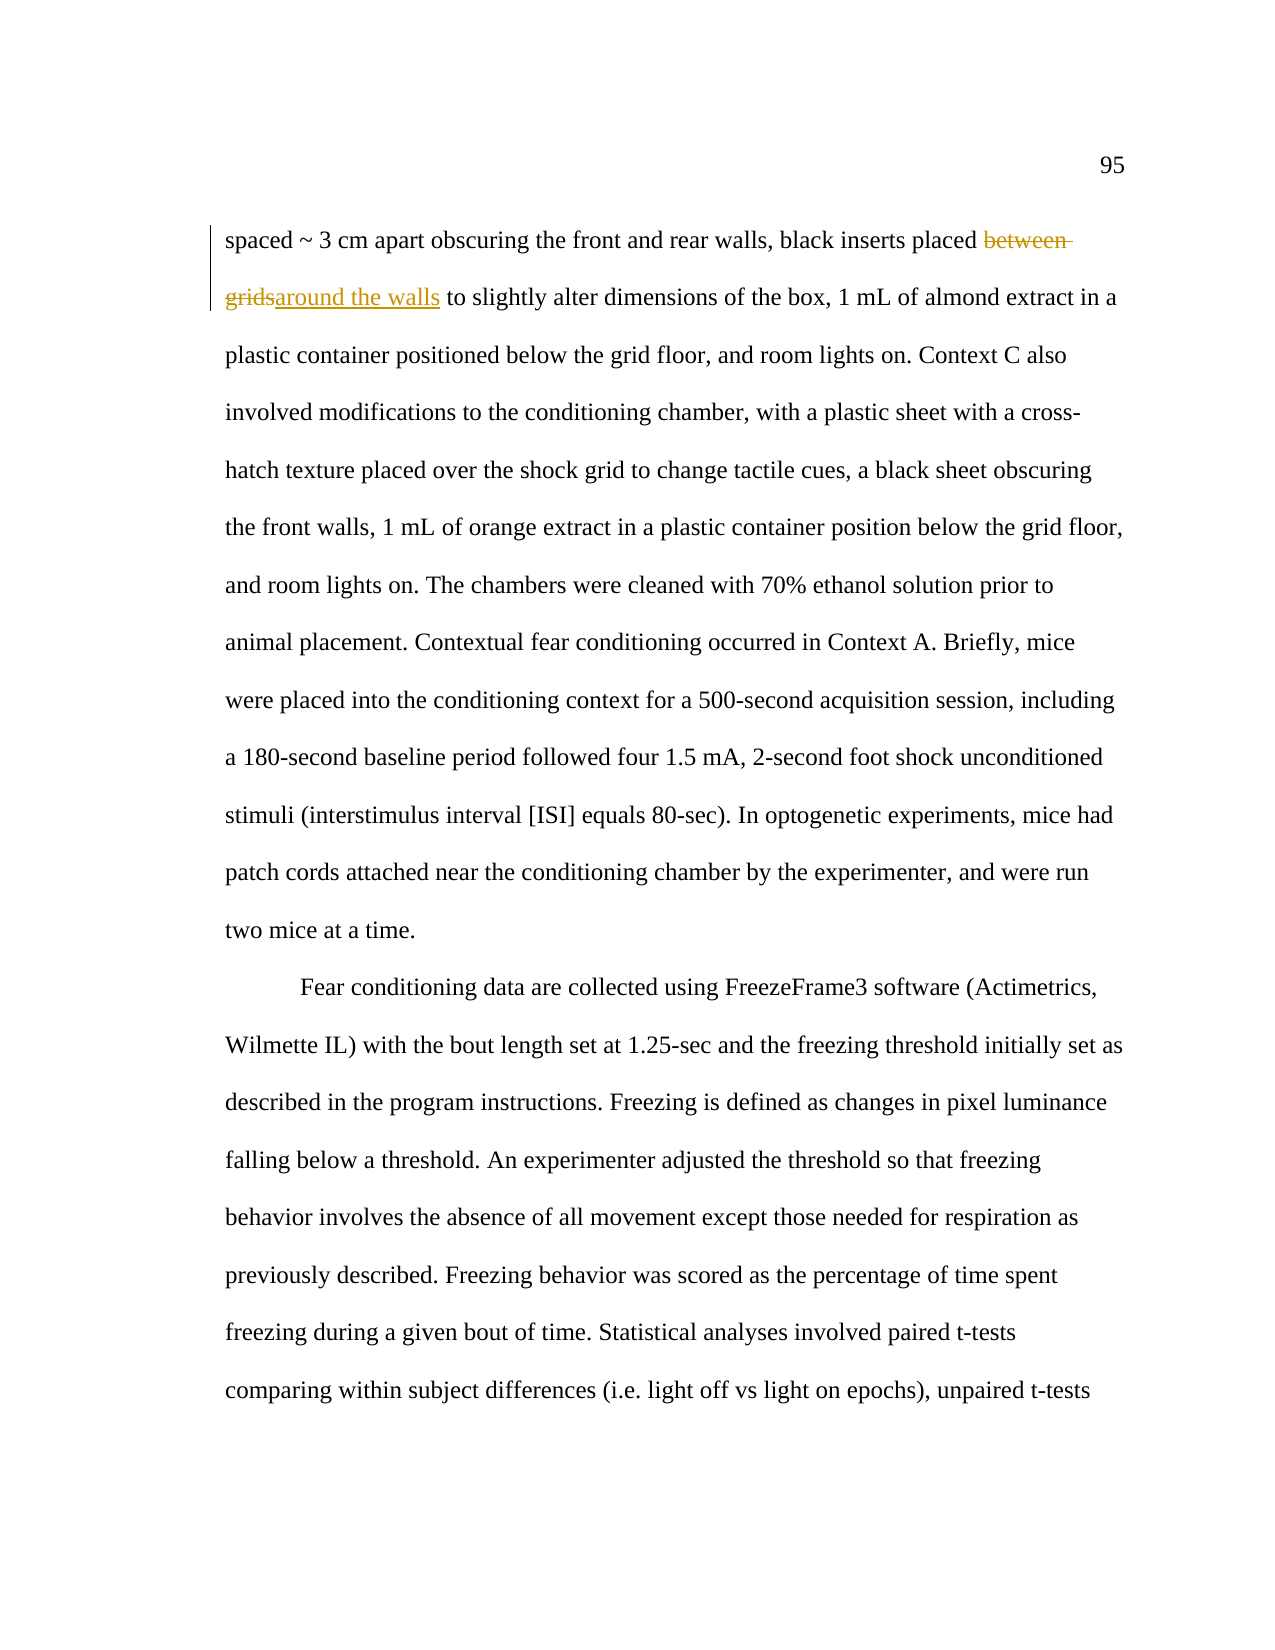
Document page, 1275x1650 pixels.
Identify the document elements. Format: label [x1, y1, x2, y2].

text [225, 225, 1125, 944]
text [225, 972, 1125, 1404]
